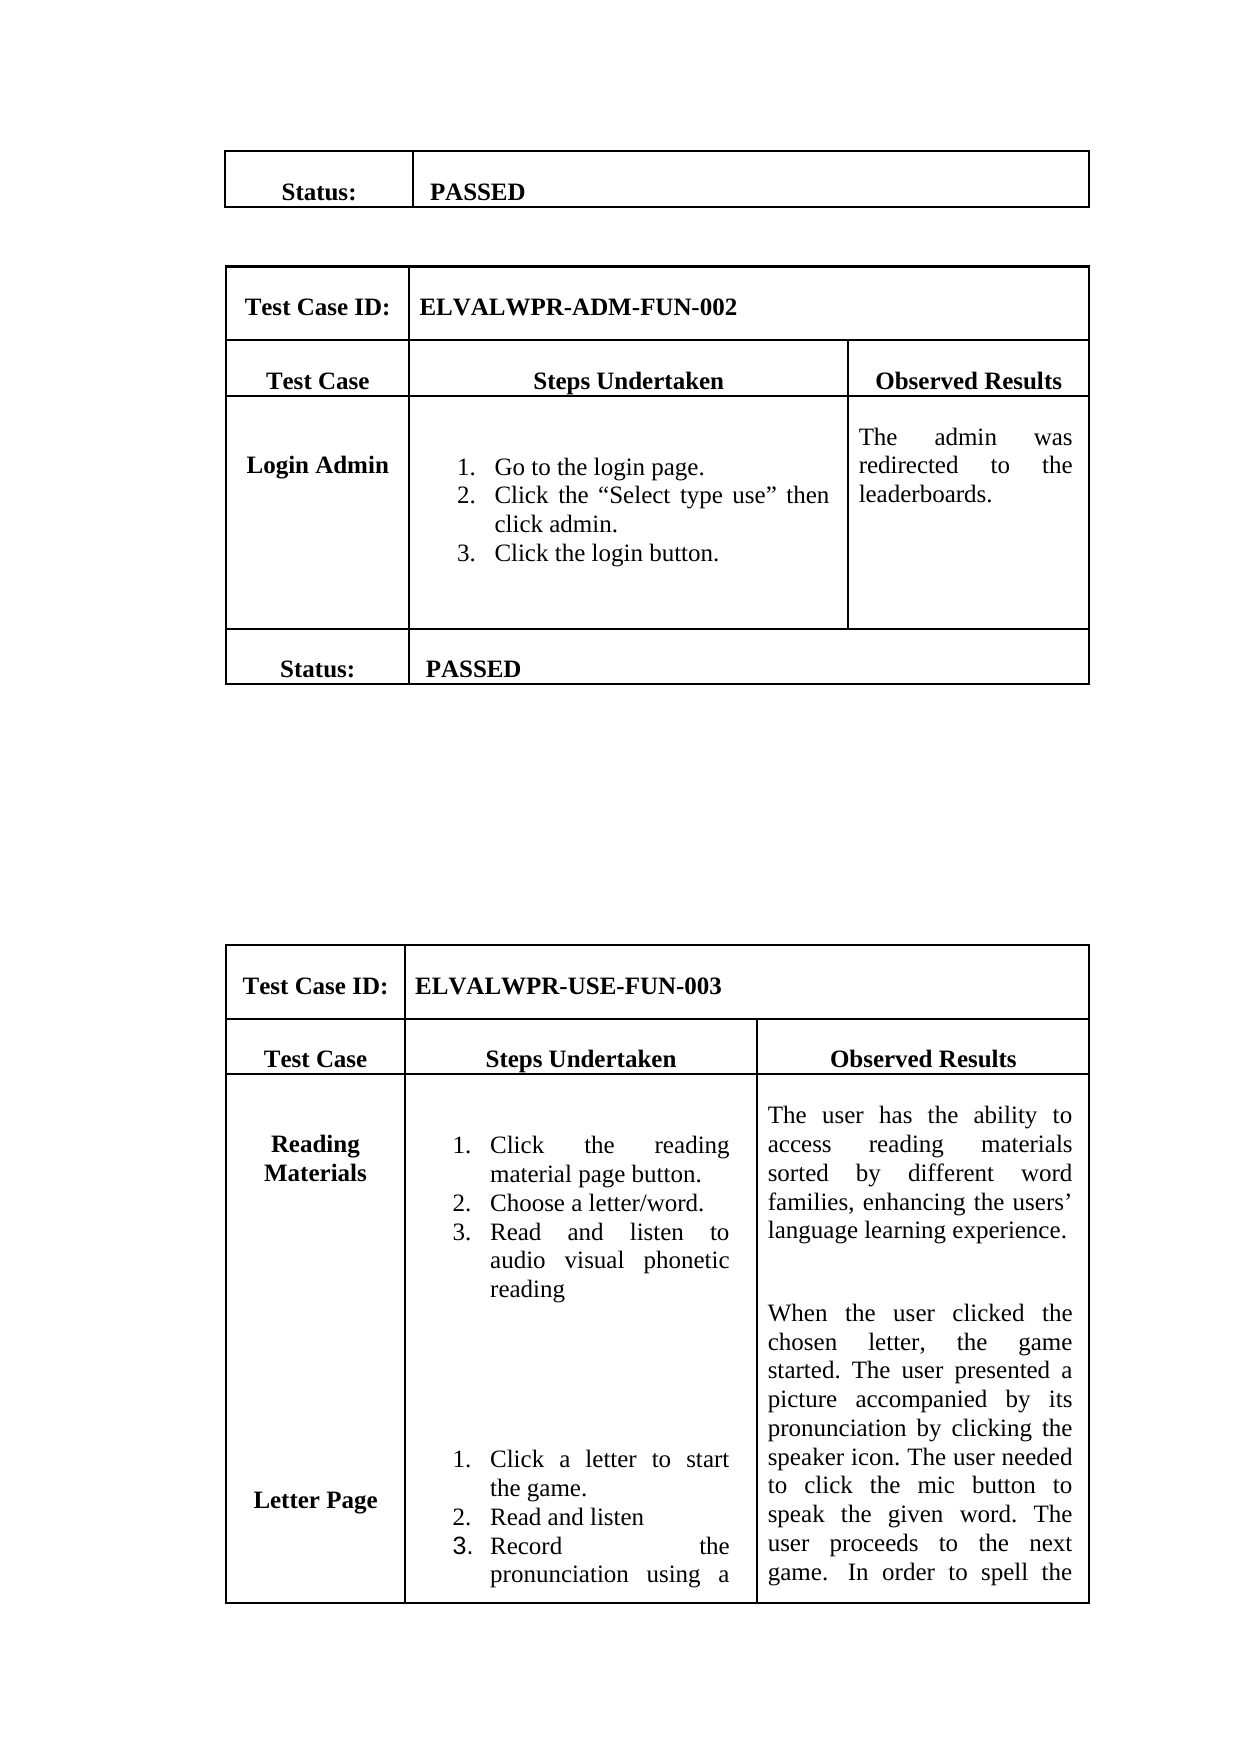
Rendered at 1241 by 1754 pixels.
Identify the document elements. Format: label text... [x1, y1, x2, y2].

table_cell Test Case [227, 1020, 404, 1073]
table_header [848, 268, 1088, 339]
table_header ELVALWPR-USE-FUN-003 [406, 946, 757, 1017]
table_cell Steps Undertaken [406, 1020, 756, 1073]
table_cell Observed Results [758, 1020, 1088, 1073]
table_cell Steps Undertaken [410, 341, 847, 395]
table_cell PASSED [414, 152, 854, 206]
table_cell Status: [226, 152, 412, 206]
table_cell PASSED [410, 630, 848, 683]
table_header [757, 946, 1088, 1017]
table_cell Login Admin [227, 397, 408, 627]
table_cell [854, 152, 1088, 206]
table_cell Observed Results [849, 341, 1088, 395]
table_header Test Case ID: [227, 946, 404, 1017]
table_cell Test Case [227, 341, 408, 395]
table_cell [227, 1075, 404, 1602]
table_header ELVALWPR-ADM-FUN-002 [410, 268, 848, 339]
table_header Test Case ID: [227, 268, 408, 339]
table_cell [406, 1075, 756, 1602]
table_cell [758, 1075, 1088, 1602]
table_cell [848, 630, 1088, 683]
table_cell The admin was redirected to the leaderboards. [849, 397, 1088, 627]
table_cell Go to the login page. Click the “Select type use” then click admin. Click the login button. [410, 397, 847, 627]
table_cell Status: [227, 630, 408, 683]
